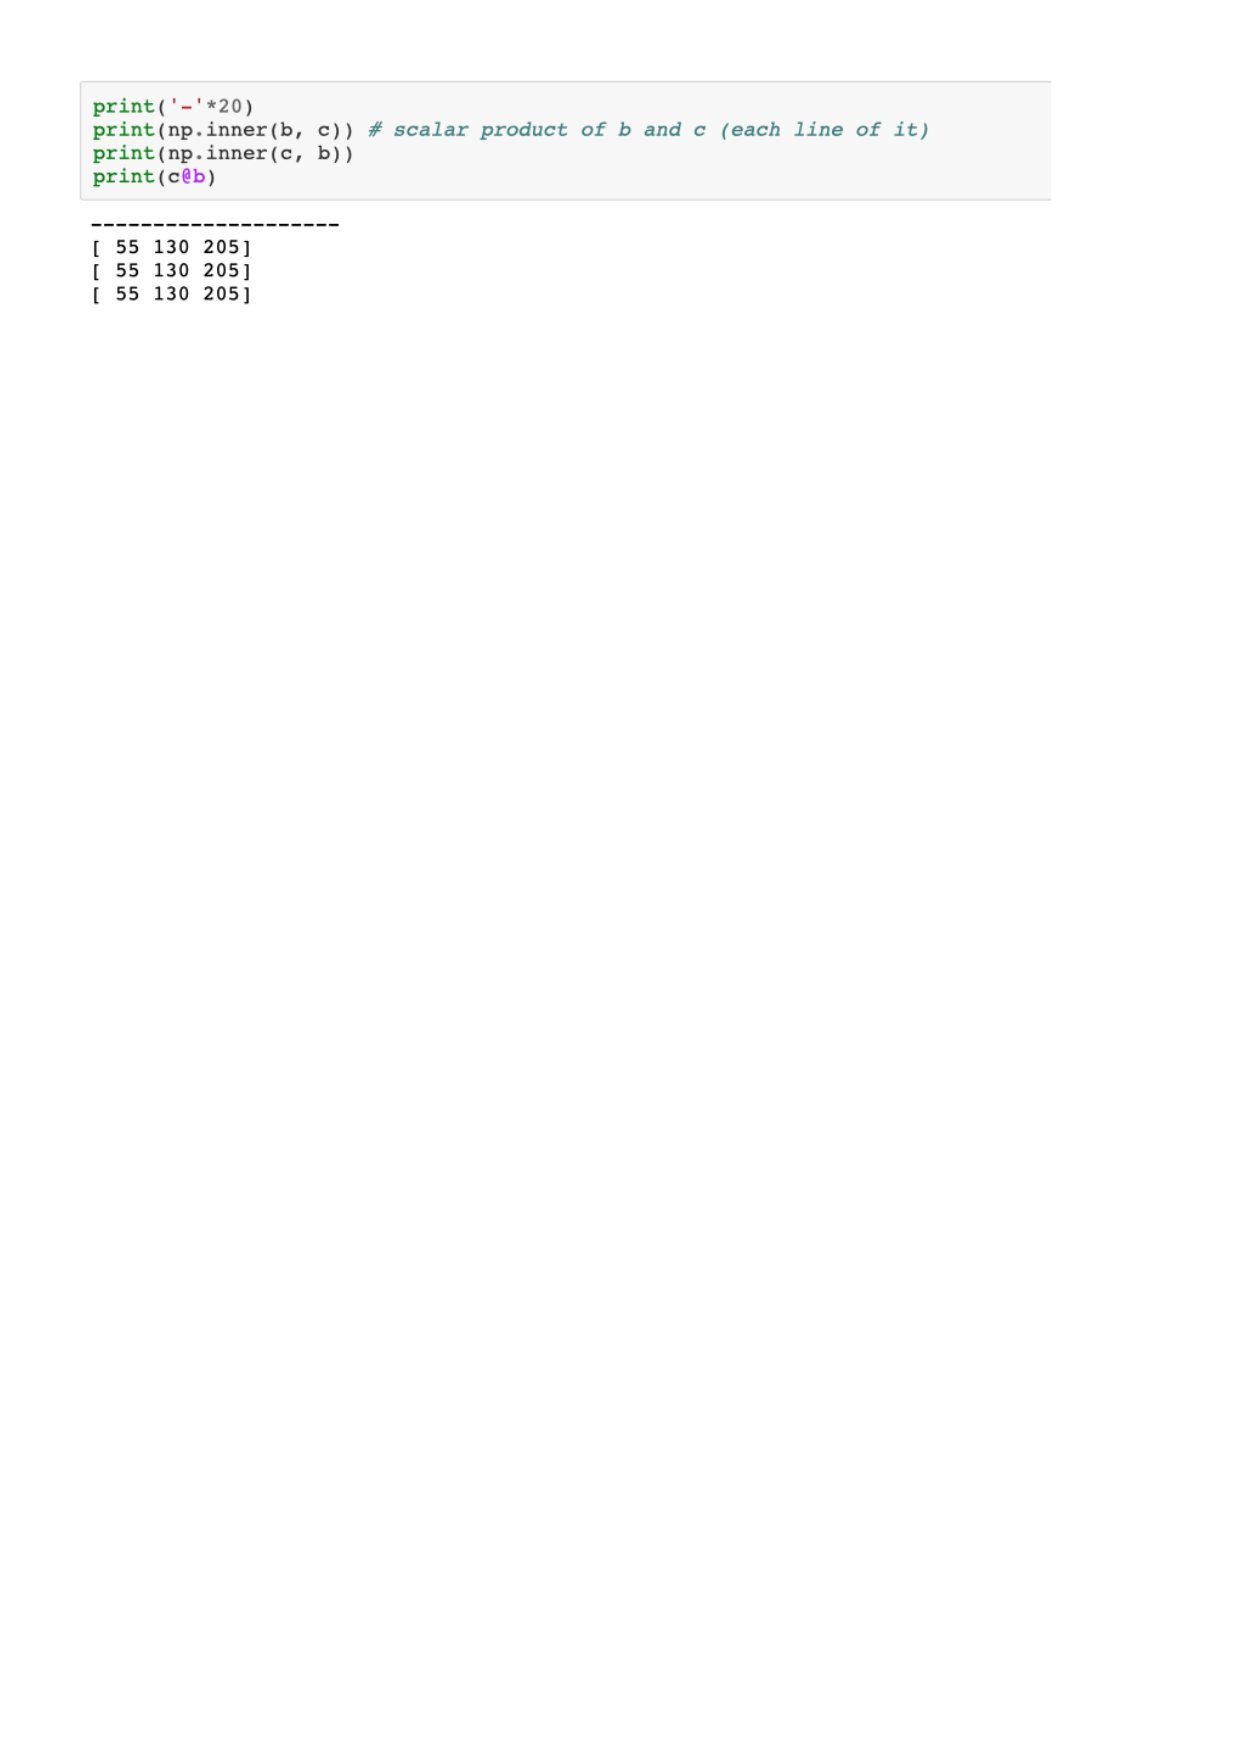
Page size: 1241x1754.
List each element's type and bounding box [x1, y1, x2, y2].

picture [75, 75, 1052, 313]
